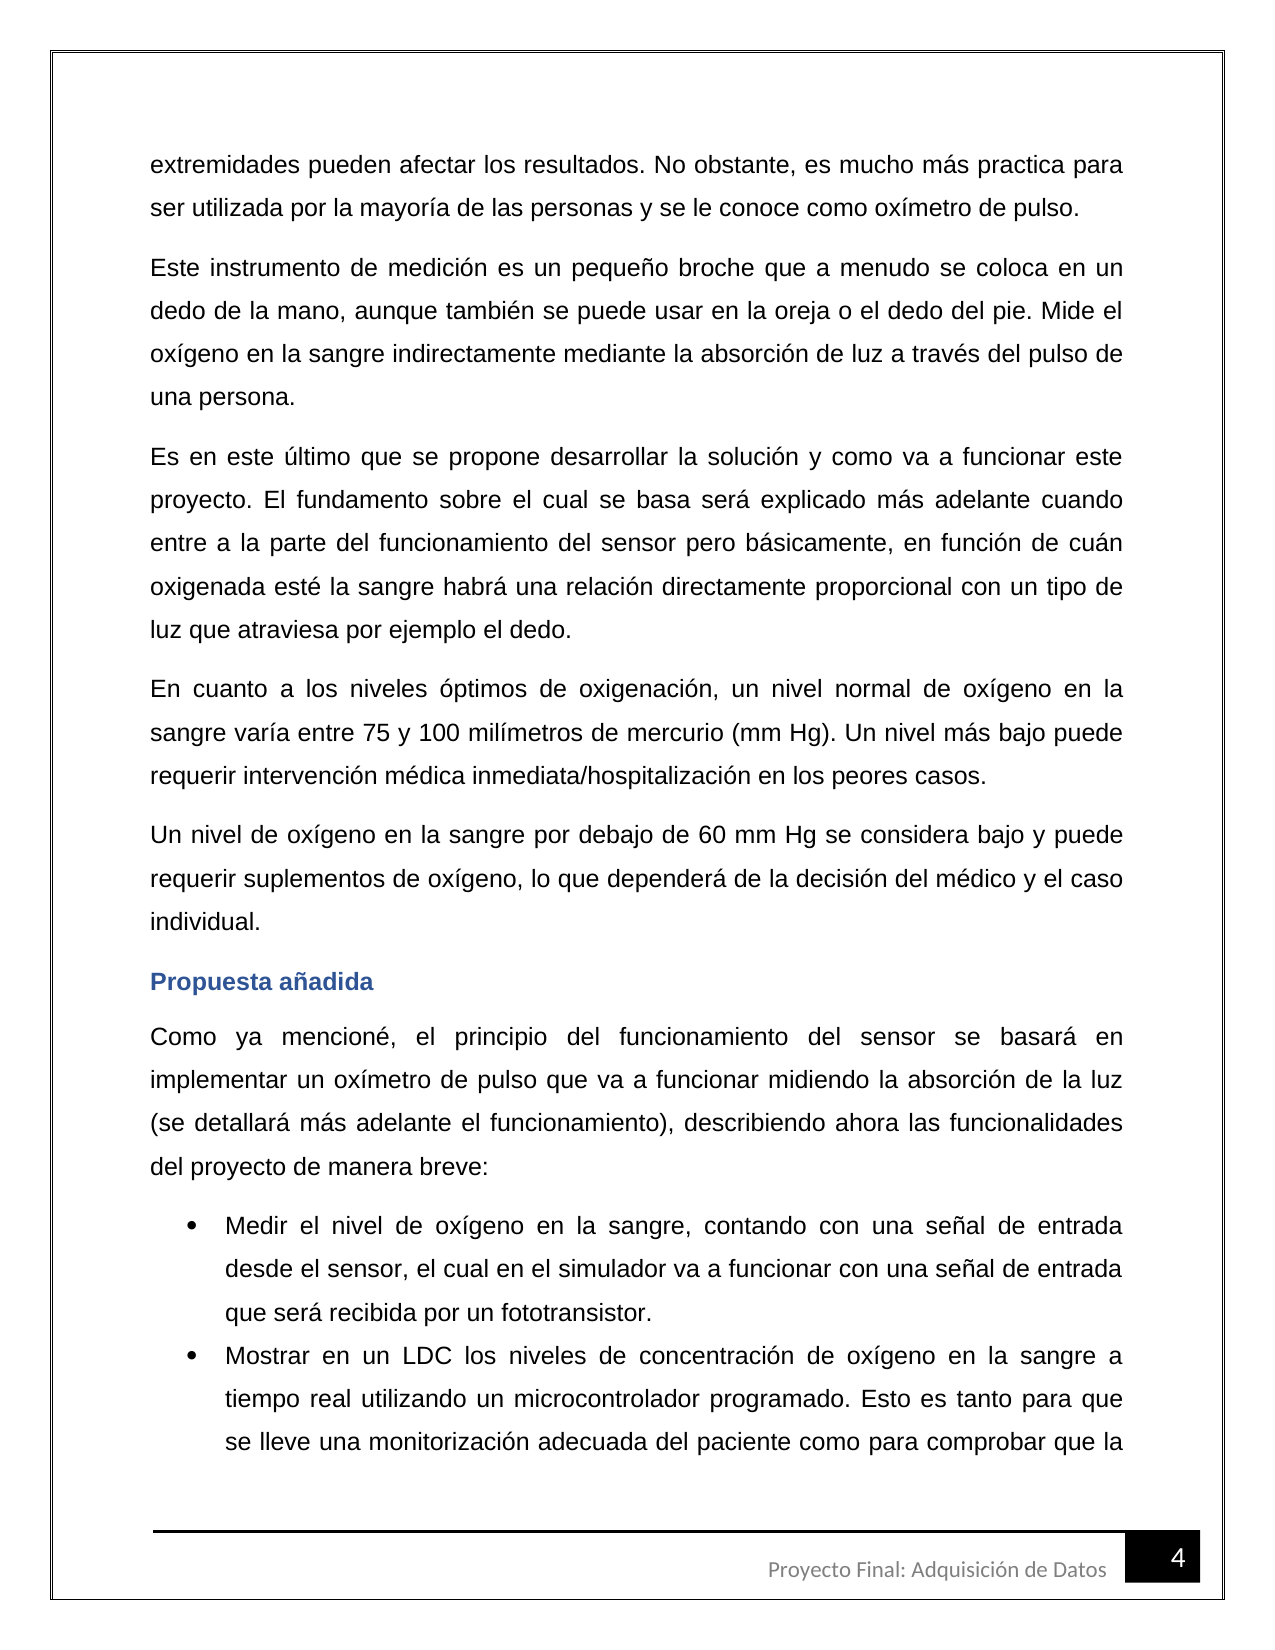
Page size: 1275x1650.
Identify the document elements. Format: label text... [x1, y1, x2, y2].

text Como ya mencioné, el principio del funcionamiento del sensor se basará en implementar un oxímetro de pulso que va a funcionar midiendo la absorción de la luz (se detallará más adelante el funcionamiento), describiendo ahora las funcionalidades del proyecto de manera breve: [150, 1022, 1125, 1180]
list Medir el nivel de oxígeno en la sangre, contando con una señal de entrada desde el sensor, el cual en el simulador va a funcionar con una señal de entrada que será recibida por un fototransistor. [187, 1211, 1125, 1326]
text En cuanto a los niveles óptimos de oxigenación, un nivel normal de oxígeno en la sangre varía entre 75 y 100 milímetros de mercurio (mm Hg). Un nivel más bajo puede requerir intervención médica inmediata/hospitalización en los peores casos. [150, 674, 1125, 789]
text Un nivel de oxígeno en la sangre por debajo de 60 mm Hg se considera bajo y puede requerir suplementos de oxígeno, lo que dependerá de la decisión del médico y el caso individual. [150, 820, 1125, 935]
subtitle Propuesta añadida [150, 966, 1125, 995]
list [187, 1341, 1125, 1456]
text Este instrumento de medición es un pequeño broche que a menudo se coloca en un dedo de la mano, aunque también se puede usar en la oreja o el dedo del pie. Mide el oxígeno en la sangre indirectamente mediante la absorción de luz a través del pulso de una persona. [150, 253, 1125, 411]
text Es en este último que se propone desarrollar la solución y como va a funcionar este proyecto. El fundamento sobre el cual se basa será explicado más adelante cuando entre a la parte del funcionamiento del sensor pero básicamente, en función de cuán oxigenada esté la sangre habrá una relación directamente proporcional con un tipo de luz que atraviesa por ejemplo el dedo. [150, 442, 1125, 643]
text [150, 150, 1125, 222]
